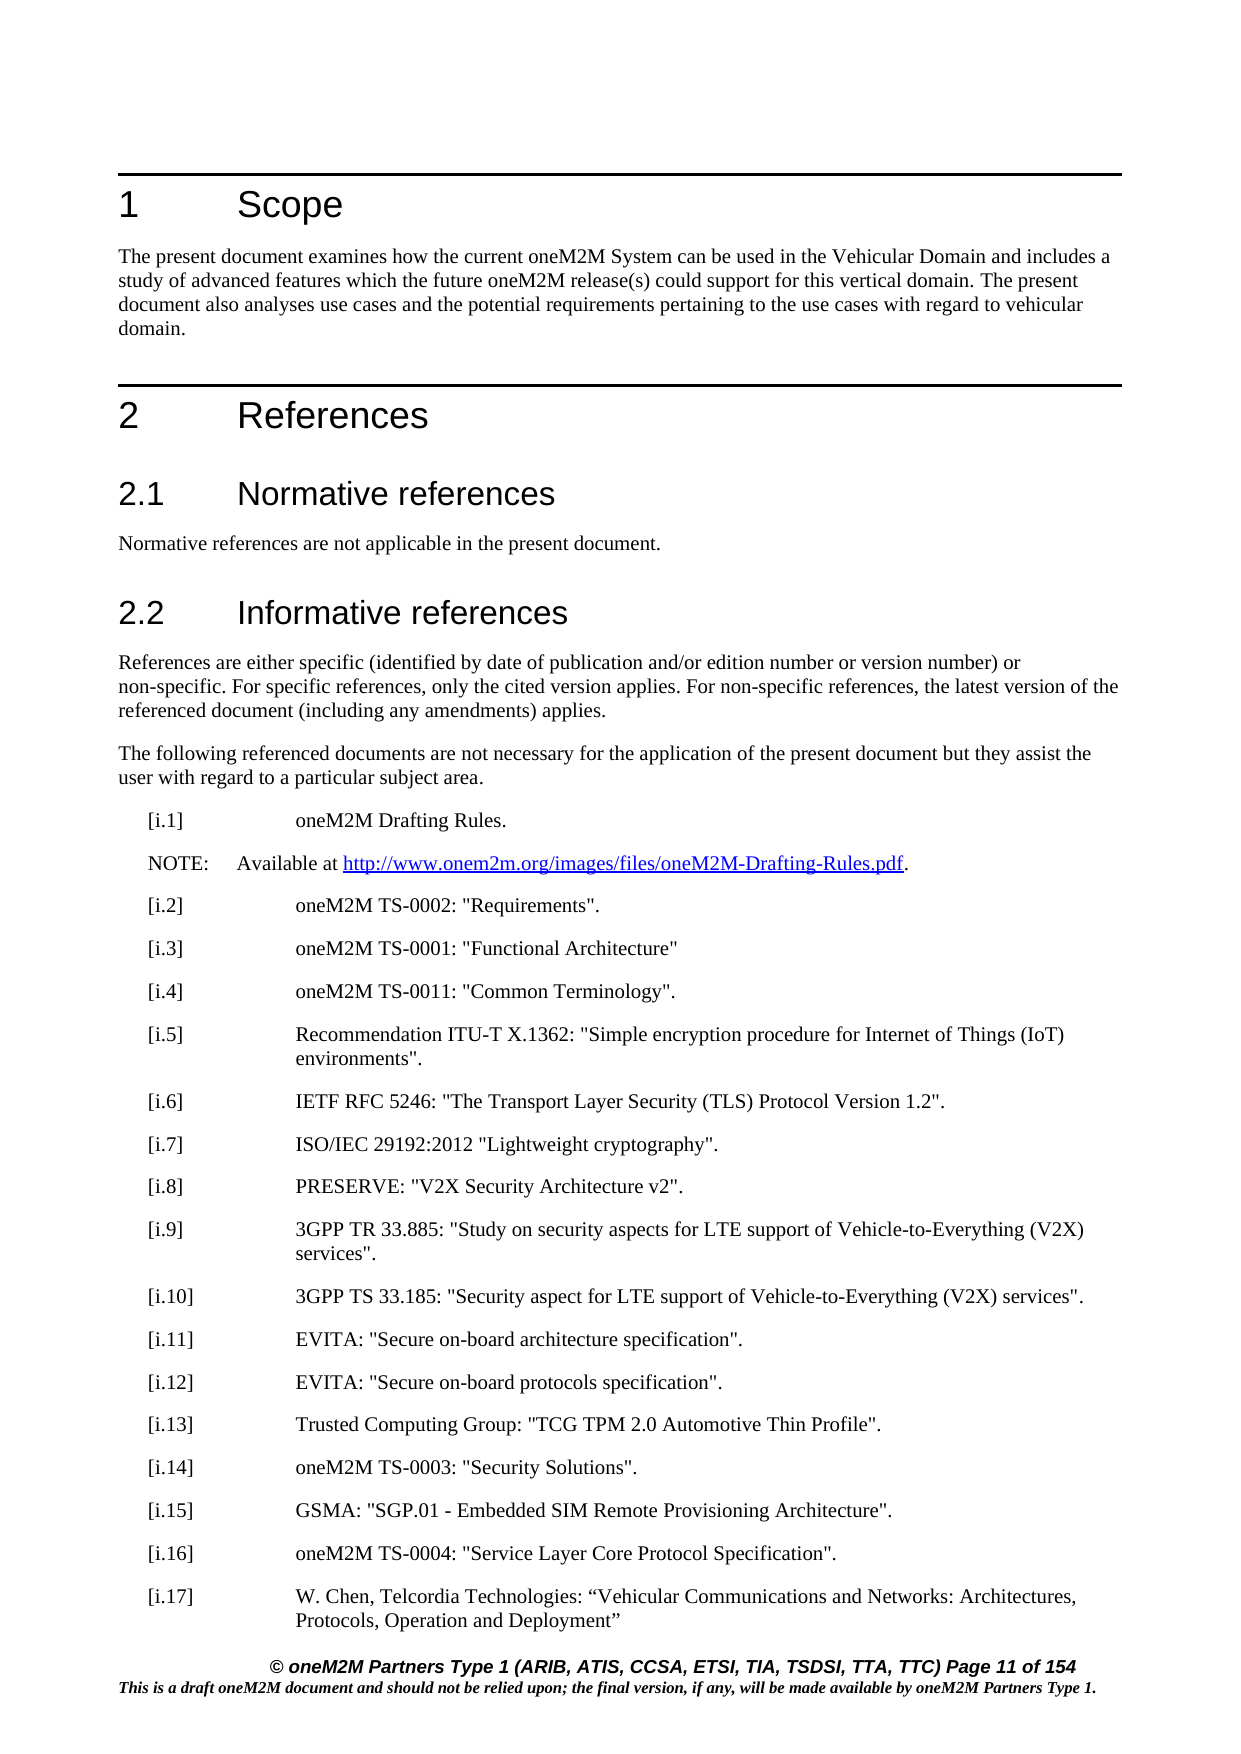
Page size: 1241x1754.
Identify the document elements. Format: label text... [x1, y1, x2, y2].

text [i.17] W. Chen, Telcordia Technologies: “Vehicular Communications and Networks: Architectures, Protocols, Operation and Deployment” [148, 1584, 1122, 1632]
text [i.2] oneM2M TS-0002: "Requirements". [148, 893, 1122, 917]
text [i.4] oneM2M TS-0011: "Common Terminology". [148, 979, 1122, 1003]
text [i.13] Trusted Computing Group: "TCG TPM 2.0 Automotive Thin Profile". [148, 1412, 1122, 1436]
subtitle References [118, 387, 1122, 436]
text [i.10] 3GPP TS 33.185: "Security aspect for LTE support of Vehicle-to-Everything (V2X) services". [148, 1284, 1122, 1308]
text [i.6] IETF RFC 5246: "The Transport Layer Security (TLS) Protocol Version 1.2". [148, 1089, 1122, 1113]
text [i.8] PRESERVE: "V2X Security Architecture v2". [148, 1174, 1122, 1198]
text [i.9] 3GPP TR 33.885: "Study on security aspects for LTE support of Vehicle-to-Everything (V2X) services". [148, 1217, 1122, 1265]
text [i.3] oneM2M TS-0001: "Functional Architecture" [148, 936, 1122, 960]
subtitle Scope [118, 176, 1122, 225]
text The present document examines how the current oneM2M System can be used in the Vehicular Domain and includes a study of advanced features which the future oneM2M release(s) could support for this vertical domain. The present document also analyses use cases and the potential requirements pertaining to the use cases with regard to vehicular domain. [118, 244, 1122, 340]
text [i.7] ISO/IEC 29192:2012 "Lightweight cryptography". [148, 1131, 1122, 1156]
text Normative references are not applicable in the present document. [118, 531, 1122, 555]
text [i.12] EVITA: "Secure on-board protocols specification". [148, 1369, 1122, 1394]
text [i.14] oneM2M TS-0003: "Security Solutions". [148, 1455, 1122, 1479]
text NOTE: Available at http://www.onem2m.org/images/files/oneM2M-Drafting-Rules.pdf. [148, 851, 1122, 874]
text [i.15] GSMA: "SGP.01 - Embedded SIM Remote Provisioning Architecture". [148, 1498, 1122, 1522]
subtitle Normative references [118, 474, 1122, 512]
text The following referenced documents are not necessary for the application of the present document but they assist the user with regard to a particular subject area. [118, 741, 1122, 789]
text References are either specific (identified by date of publication and/or edition number or version number) or non-specific. For specific references, only the cited version applies. For non-specific references, the latest version of the referenced document (including any amendments) applies. [118, 650, 1122, 722]
text [i.11] EVITA: "Secure on-board architecture specification". [148, 1327, 1122, 1351]
text [i.1] oneM2M Drafting Rules. [148, 808, 1122, 832]
text [i.16] oneM2M TS-0004: "Service Layer Core Protocol Specification". [148, 1541, 1122, 1565]
subtitle Informative references [118, 593, 1122, 631]
text [i.5] Recommendation ITU-T X.1362: "Simple encryption procedure for Internet of Things (IoT) environments". [148, 1022, 1122, 1070]
